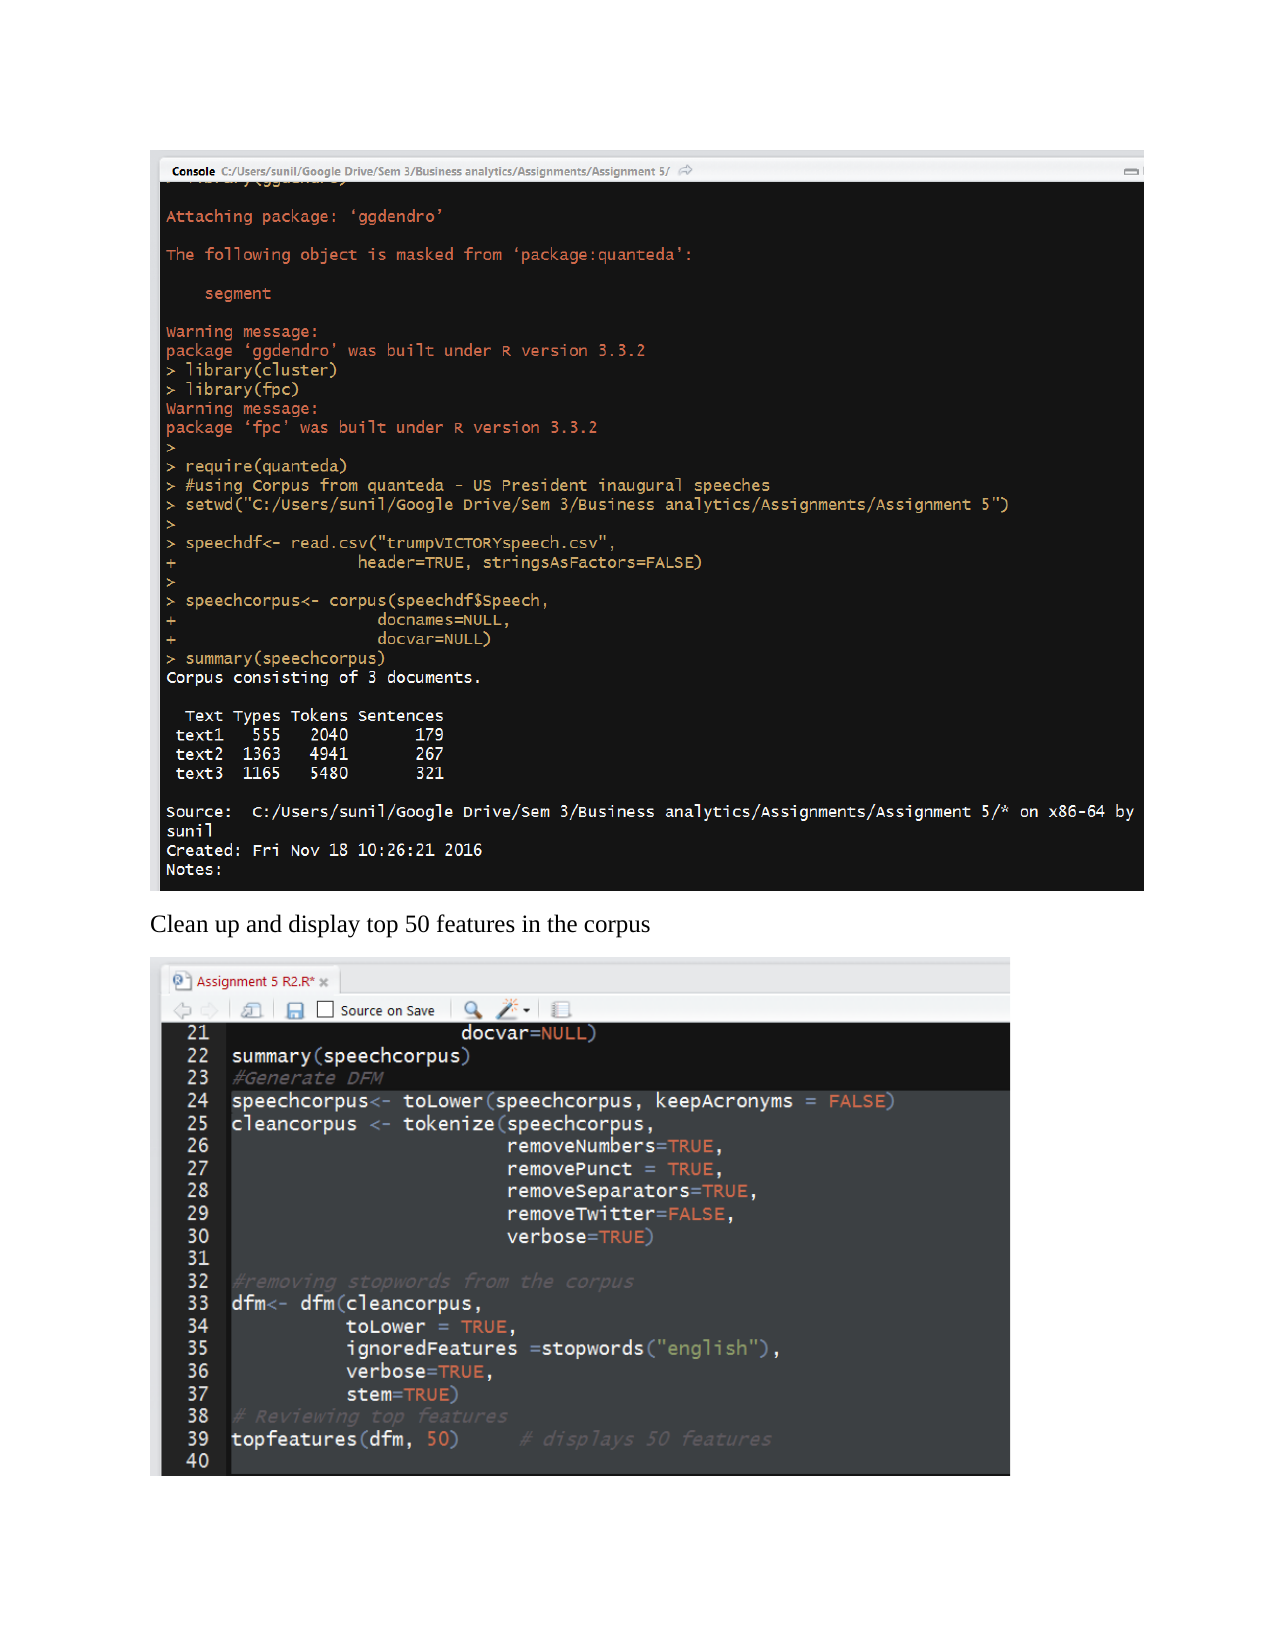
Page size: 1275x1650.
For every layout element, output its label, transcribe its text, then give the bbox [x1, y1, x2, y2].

text Clean up and display top 50 features in the corpus [150, 909, 1125, 938]
picture [150, 150, 1144, 891]
picture [150, 957, 1011, 1476]
